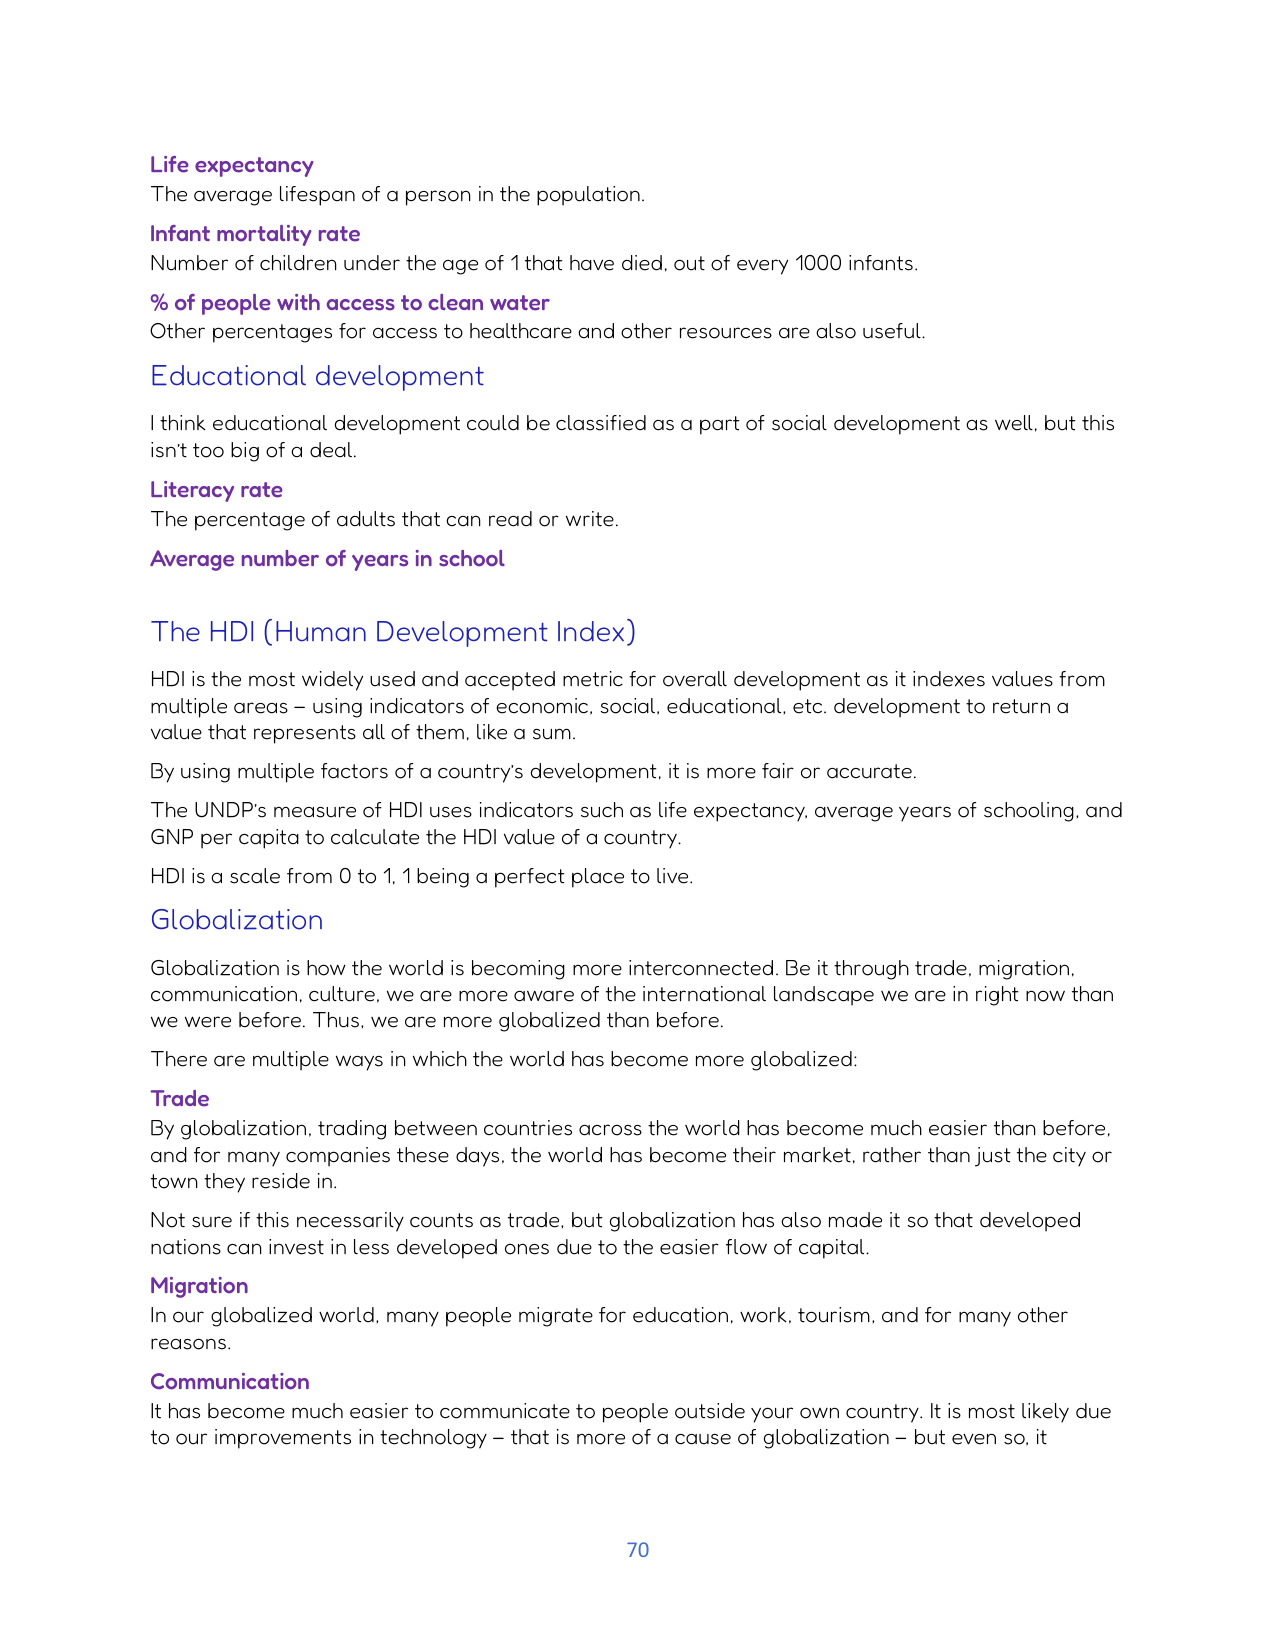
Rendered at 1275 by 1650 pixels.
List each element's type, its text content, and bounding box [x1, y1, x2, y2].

text Average number of years in school [150, 544, 1125, 571]
text By globalization, trading between countries across the world has become much easier than before, and for many companies these days, the world has become their market, rather than just the city or town they reside in. [150, 1114, 1125, 1194]
text Number of children under the age of 1 that have died, out of every 1000 infants. [150, 249, 1125, 275]
text Globalization [150, 901, 1125, 936]
text HDI is the most widely used and accepted metric for overall development as it indexes values from multiple areas – using indicators of economic, social, educational, etc. development to return a value that represents all of them, like a sum. [150, 666, 1125, 745]
text Trade [150, 1084, 1125, 1112]
text Globalization is how the world is becoming more interconnected. Be it through trade, migration, communication, culture, we are more aware of the international landscape we are in right now than we were before. Thus, we are more globalized than before. [150, 954, 1125, 1033]
text There are multiple ways in which the world has become more globalized: [150, 1046, 1125, 1072]
text By using multiple factors of a country’s development, it is more fair or accurate. [150, 757, 1125, 784]
text Migration [150, 1272, 1125, 1299]
text Other percentages for access to healthcare and other resources are also useful. [150, 318, 1125, 344]
text The HDI (Human Development Index) [150, 613, 1125, 648]
text HDI is a scale from 0 to 1, 1 being a perfect place to live. [150, 862, 1125, 888]
text Communication [150, 1367, 1125, 1395]
text Life expectancy [150, 150, 1125, 178]
text I think educational development could be classified as a part of social development as well, but this isn’t too big of a deal. [150, 409, 1125, 462]
text Infant mortality rate [150, 219, 1125, 247]
text Educational development [150, 357, 1125, 392]
text The UNDP’s measure of HDI uses indicators such as life expectancy, average years of schooling, and GNP per capita to calculate the HDI value of a country. [150, 796, 1125, 849]
text % of people with access to clean water [150, 288, 1125, 315]
text In our globalized world, many people migrate for education, work, tourism, and for many other reasons. [150, 1302, 1125, 1354]
text The average lifespan of a person in the population. [150, 180, 1125, 206]
text Literacy rate [150, 475, 1125, 503]
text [150, 1397, 1125, 1450]
text Not sure if this necessarily counts as trade, but globalization has also made it so that developed nations can invest in less developed ones due to the easier flow of capital. [150, 1206, 1125, 1259]
text The percentage of adults that can read or write. [150, 505, 1125, 531]
